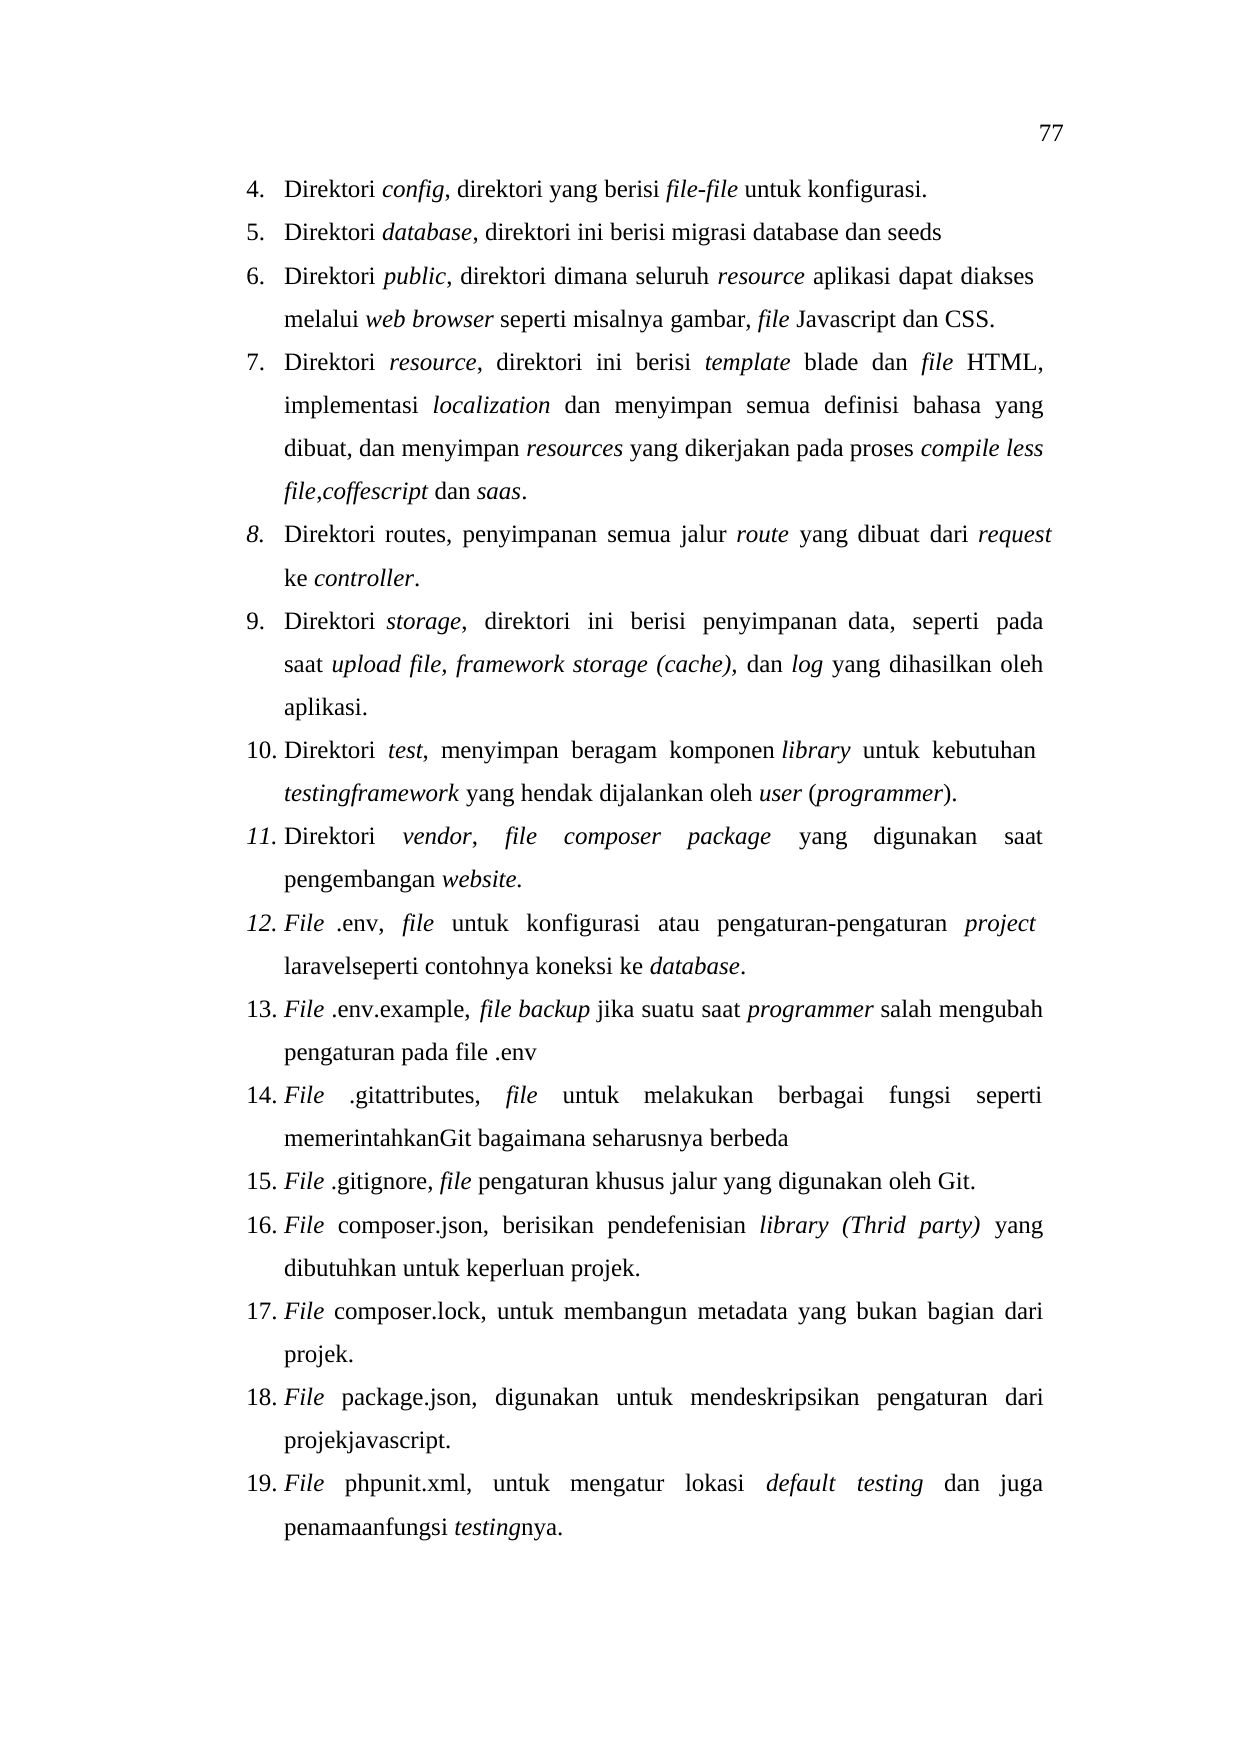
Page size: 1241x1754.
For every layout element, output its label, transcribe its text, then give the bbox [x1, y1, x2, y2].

list Direktori public, direktori dimana seluruh resource aplikasi dapat diakses melalui web browser seperti misalnya gambar, file Javascript dan CSS. [246, 261, 1034, 333]
list Direktori vendor, file composer package yang digunakan saat pengembangan website. [246, 821, 1043, 893]
text ke controller. [284, 563, 1111, 591]
list File .gitattributes, file untuk melakukan berbagai fungsi seperti memerintahkanGit bagaimana seharusnya berbeda [246, 1080, 1043, 1152]
list File .env.example, file backup jika suatu saat programmer salah mengubah pengaturan pada file .env [246, 994, 1043, 1066]
list Direktori database, direktori ini berisi migrasi database dan seeds [246, 217, 1111, 246]
text laravelseperti contohnya koneksi ke database. [284, 951, 1111, 980]
list File composer.lock, untuk membangun metadata yang bukan bagian dari projek. [246, 1296, 1043, 1368]
list Direktori resource, direktori ini berisi template blade dan file HTML, implementasi localization dan menyimpan semua definisi bahasa yang dibuat, dan menyimpan resources yang dikerjakan pada proses compile less file,coffescript dan saas. [246, 347, 1044, 505]
list Direktori storage, direktori ini berisi penyimpanan data, seperti pada saat upload file, framework storage (cache), dan log yang dihasilkan oleh aplikasi. [246, 606, 1043, 721]
list File .env, file untuk konfigurasi atau pengaturan-pengaturan project [246, 908, 1111, 936]
list File phpunit.xml, untuk mengatur lokasi default testing dan juga penamaanfungsi testingnya. [246, 1468, 1043, 1540]
text testingframework yang hendak dijalankan oleh user (programmer). [284, 778, 1111, 807]
list Direktori routes, penyimpanan semua jalur route yang dibuat dari request [246, 519, 1111, 548]
list File composer.json, berisikan pendefenisian library (Thrid party) yang dibutuhkan untuk keperluan projek. [246, 1210, 1043, 1282]
list File package.json, digunakan untuk mendeskripsikan pengaturan dari projekjavascript. [246, 1382, 1043, 1454]
list Direktori config, direktori yang berisi file-file untuk konfigurasi. [246, 174, 1111, 203]
list File .gitignore, file pengaturan khusus jalur yang digunakan oleh Git. [246, 1166, 1111, 1195]
list Direktori test, menyimpan beragam komponen library untuk kebutuhan [246, 735, 1111, 764]
